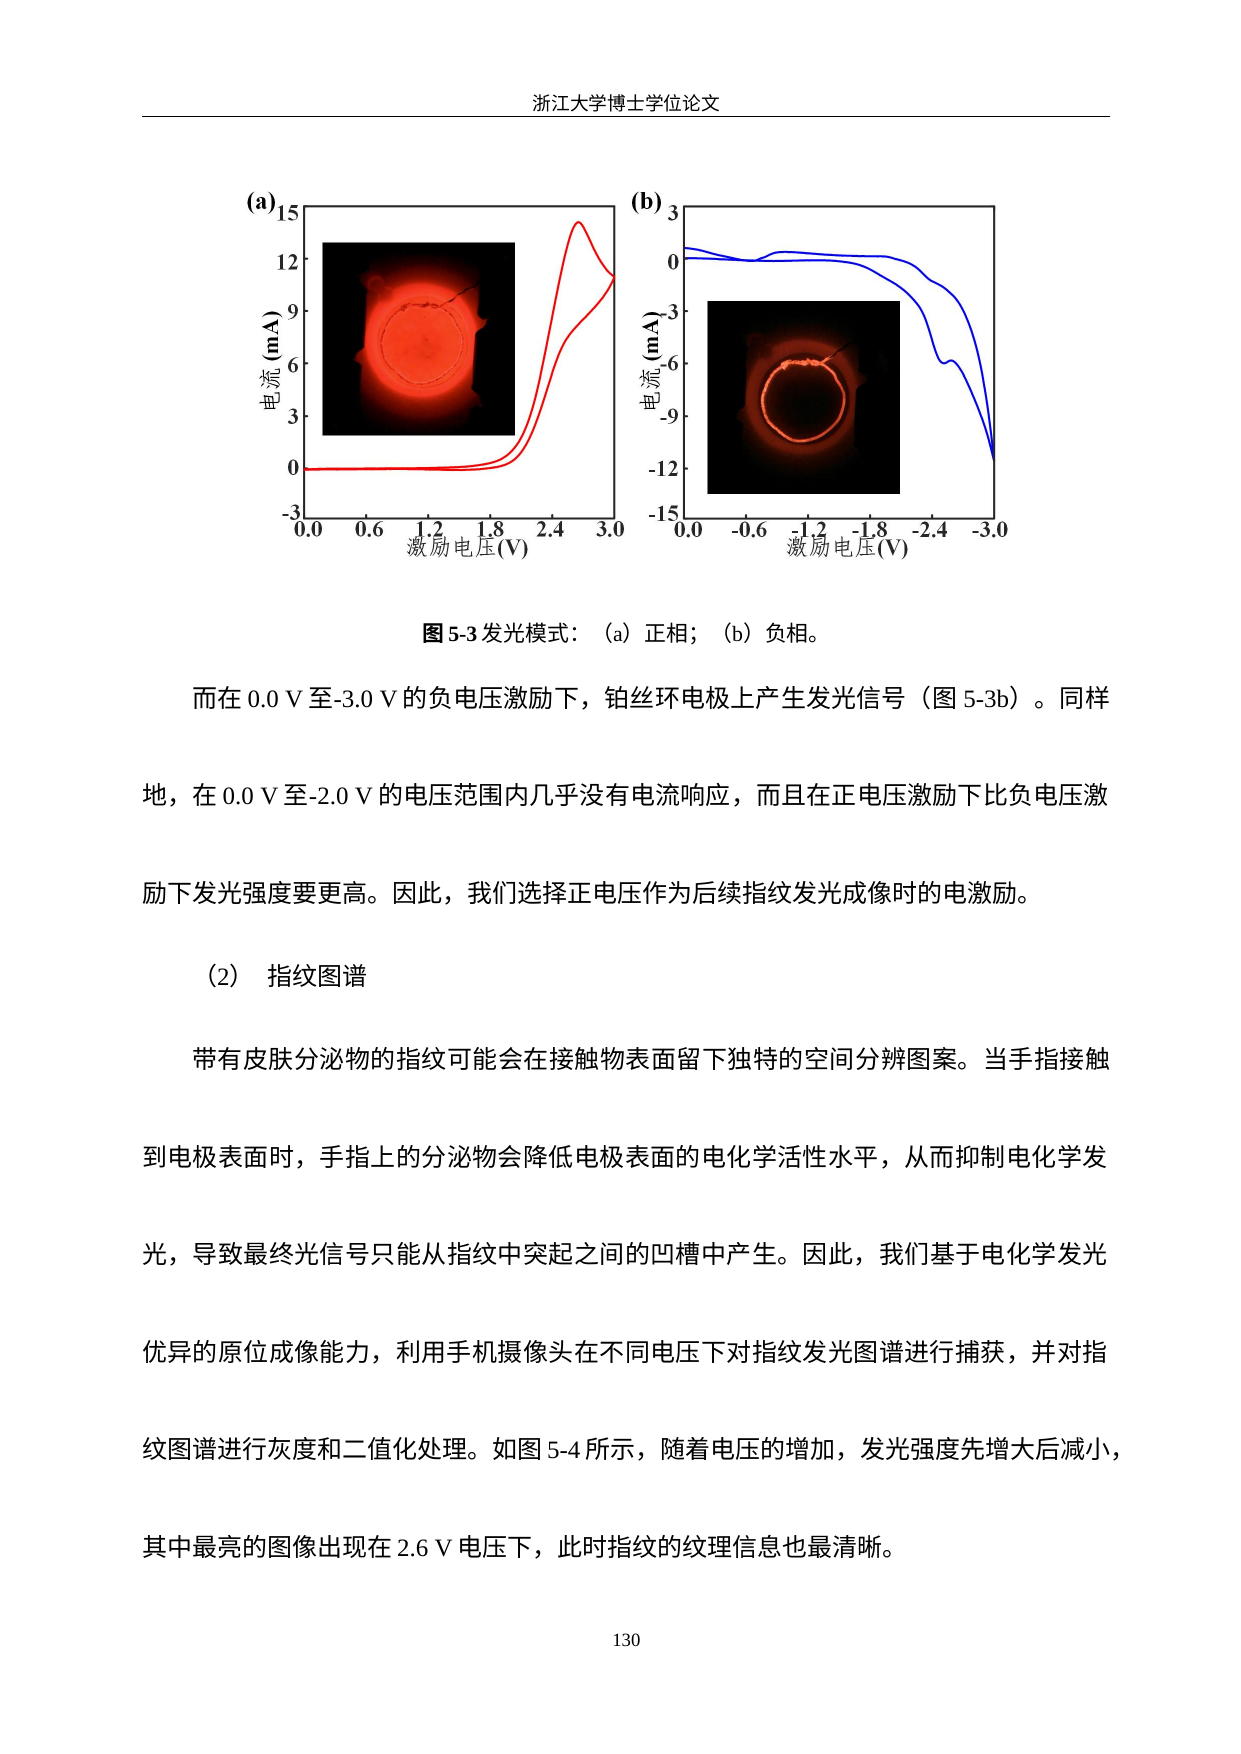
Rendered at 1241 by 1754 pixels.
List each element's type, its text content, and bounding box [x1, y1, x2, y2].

text 带有皮肤分泌物的指纹可能会在接触物表面留下独特的空间分辨图案。当手指接触到电极表面时，手指上的分泌物会降低电极表面的电化学活性水平，从而抑制电化学发光，导致最终光信号只能从指纹中突起之间的凹槽中产生。因此，我们基于电化学发光优异的原位成像能力，利用手机摄像头在不同电压下对指纹发光图谱进行捕获，并对指纹图谱进行灰度和二值化处理。如图5-4所示，随着电压的增加，发光强度先增大后减小，其中最亮的图像出现在2.6 V电压下，此时指纹的纹理信息也最清晰。 [142, 1025, 1110, 1578]
list 指纹图谱 [192, 942, 1110, 1007]
picture [233, 179, 1019, 572]
text 图5-3发光模式：（a）正相；（b）负相。 [142, 616, 1110, 648]
text 而在0.0 V至-3.0 V的负电压激励下，铂丝环电极上产生发光信号（图5-3b）。同样地，在0.0 V至-2.0 V的电压范围内几乎没有电流响应，而且在正电压激励下比负电压激励下发光强度要更高。因此，我们选择正电压作为后续指纹发光成像时的电激励。 [142, 664, 1110, 924]
